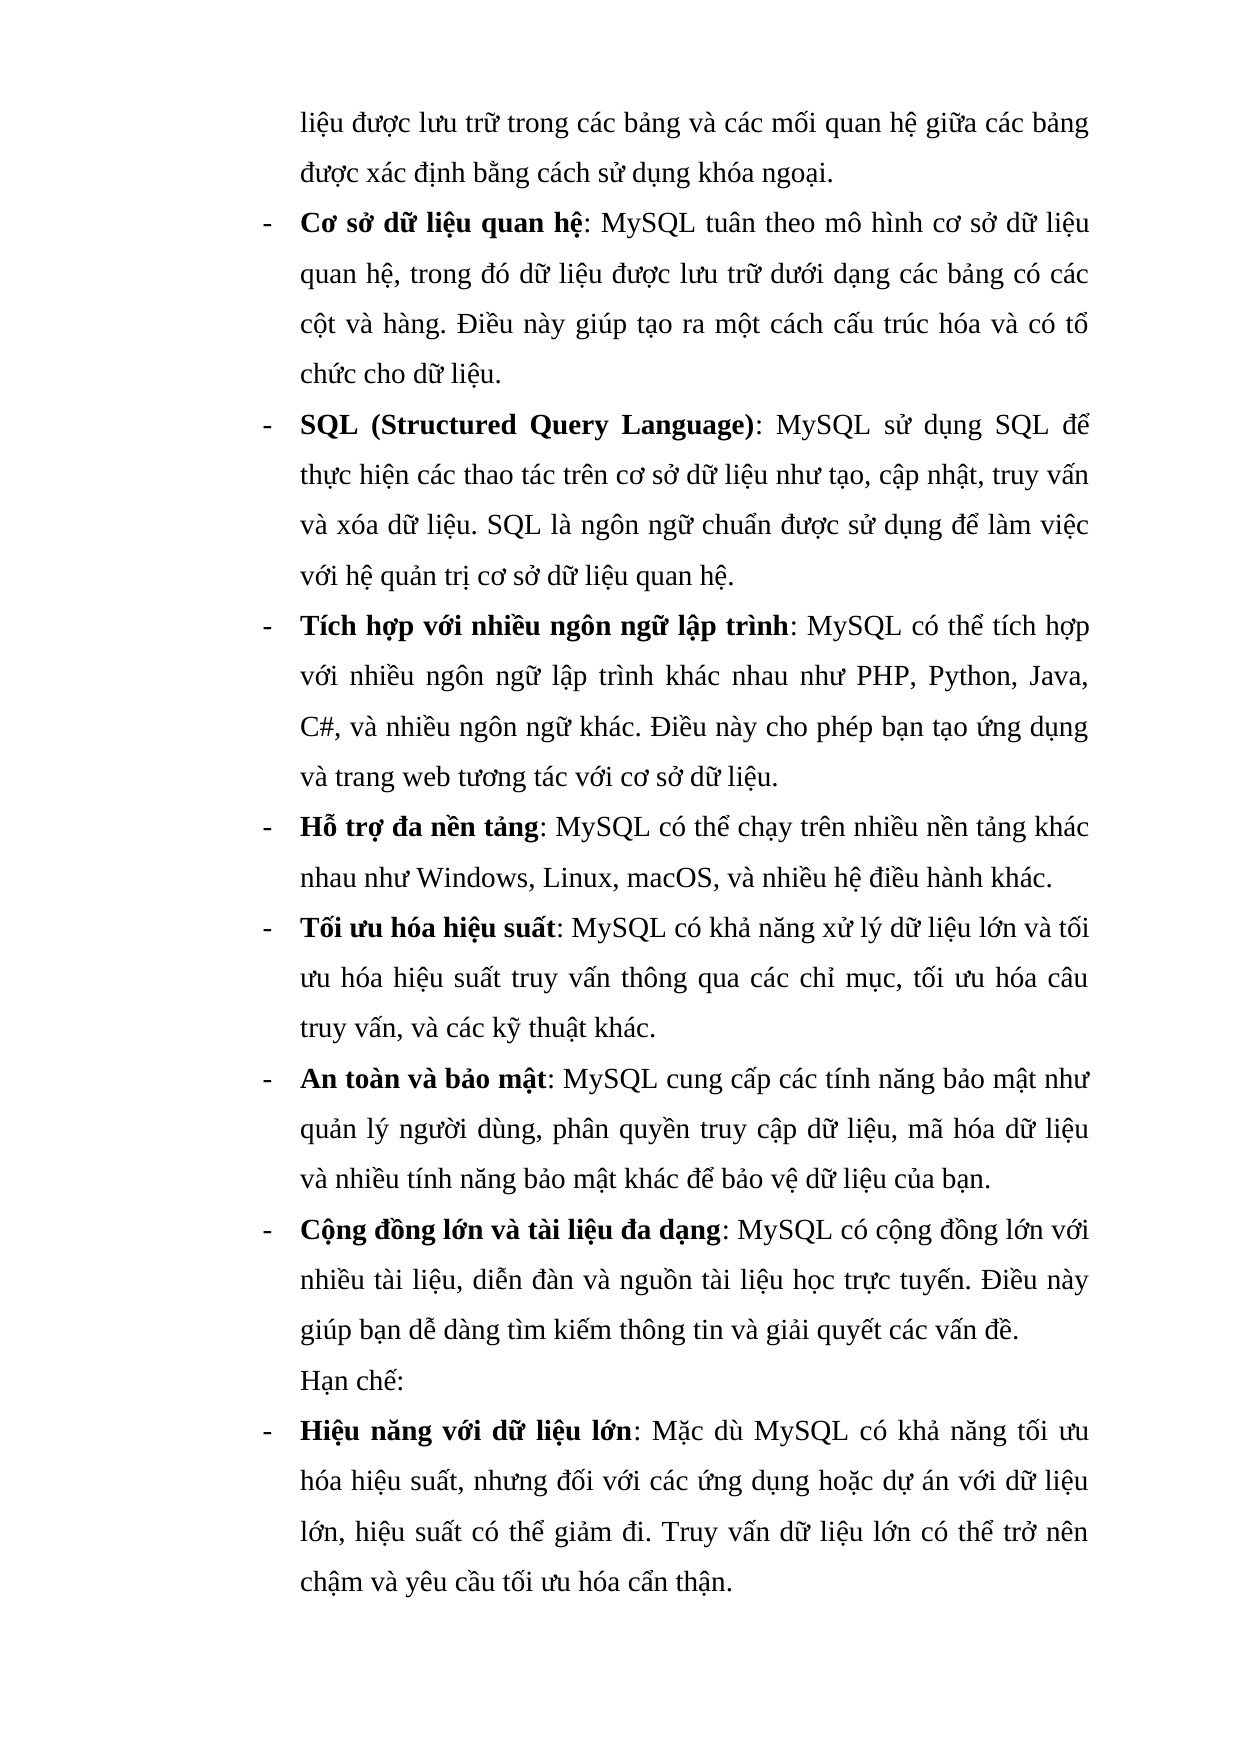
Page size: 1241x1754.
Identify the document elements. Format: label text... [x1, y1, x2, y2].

list An toàn và bảo mật: MySQL cung cấp các tính năng bảo mật như quản lý người dùng, phân quyền truy cập dữ liệu, mã hóa dữ liệu và nhiều tính năng bảo mật khác để bảo vệ dữ liệu của bạn. [262, 1061, 1090, 1195]
list Cộng đồng lớn và tài liệu đa dạng: MySQL có cộng đồng lớn với nhiều tài liệu, diễn đàn và nguồn tài liệu học trực tuyến. Điều này giúp bạn dễ dàng tìm kiếm thông tin và giải quyết các vấn đề. [262, 1212, 1090, 1346]
list Hỗ trợ đa nền tảng: MySQL có thể chạy trên nhiều nền tảng khác nhau như Windows, Linux, macOS, và nhiều hệ điều hành khác. [262, 809, 1090, 893]
list SQL (Structured Query Language): MySQL sử dụng SQL để thực hiện các thao tác trên cơ sở dữ liệu như tạo, cập nhật, truy vấn và xóa dữ liệu. SQL là ngôn ngữ chuẩn được sử dụng để làm việc với hệ quản trị cơ sở dữ liệu quan hệ. [262, 407, 1090, 591]
list Cơ sở dữ liệu quan hệ: MySQL tuân theo mô hình cơ sở dữ liệu quan hệ, trong đó dữ liệu được lưu trữ dưới dạng các bảng có các cột và hàng. Điều này giúp tạo ra một cách cấu trúc hóa và có tổ chức cho dữ liệu. [262, 206, 1090, 390]
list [262, 105, 1090, 189]
list Tích hợp với nhiều ngôn ngữ lập trình: MySQL có thể tích hợp với nhiều ngôn ngữ lập trình khác nhau như PHP, Python, Java, C#, và nhiều ngôn ngữ khác. Điều này cho phép bạn tạo ứng dụng và trang web tương tác với cơ sở dữ liệu. [262, 608, 1090, 793]
list Tối ưu hóa hiệu suất: MySQL có khả năng xử lý dữ liệu lớn và tối ưu hóa hiệu suất truy vấn thông qua các chỉ mục, tối ưu hóa câu truy vấn, và các kỹ thuật khác. [262, 910, 1090, 1044]
list Hiệu năng với dữ liệu lớn: Mặc dù MySQL có khả năng tối ưu hóa hiệu suất, nhưng đối với các ứng dụng hoặc dự án với dữ liệu lớn, hiệu suất có thể giảm đi. Truy vấn dữ liệu lớn có thể trở nên chậm và yêu cầu tối ưu hóa cẩn thận. [262, 1413, 1090, 1598]
list Hạn chế: [300, 1363, 1090, 1396]
